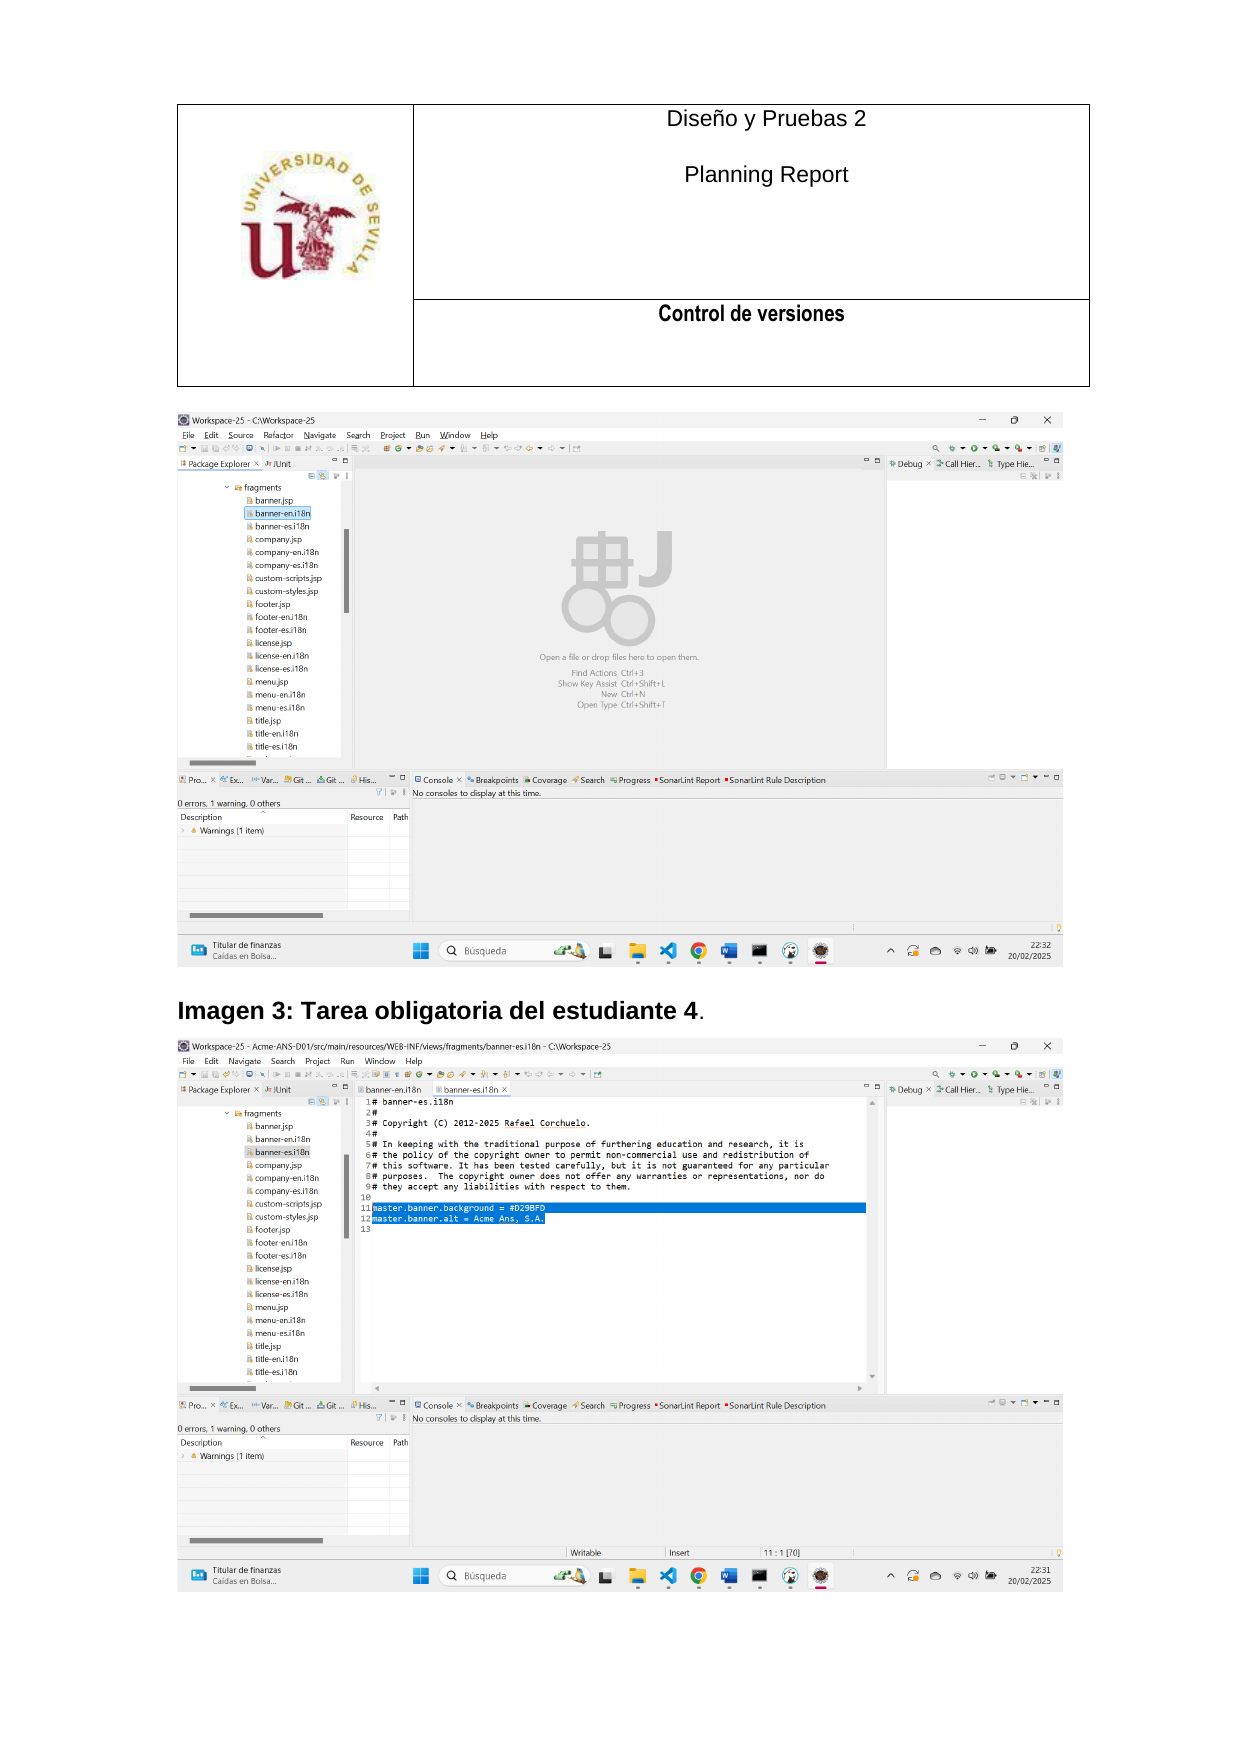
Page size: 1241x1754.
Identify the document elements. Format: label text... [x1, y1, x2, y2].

picture [177, 412, 1063, 967]
text Imagen 3: Tarea obligatoria del estudiante 4. [177, 996, 1063, 1038]
picture [177, 1038, 1063, 1592]
picture [240, 151, 381, 280]
